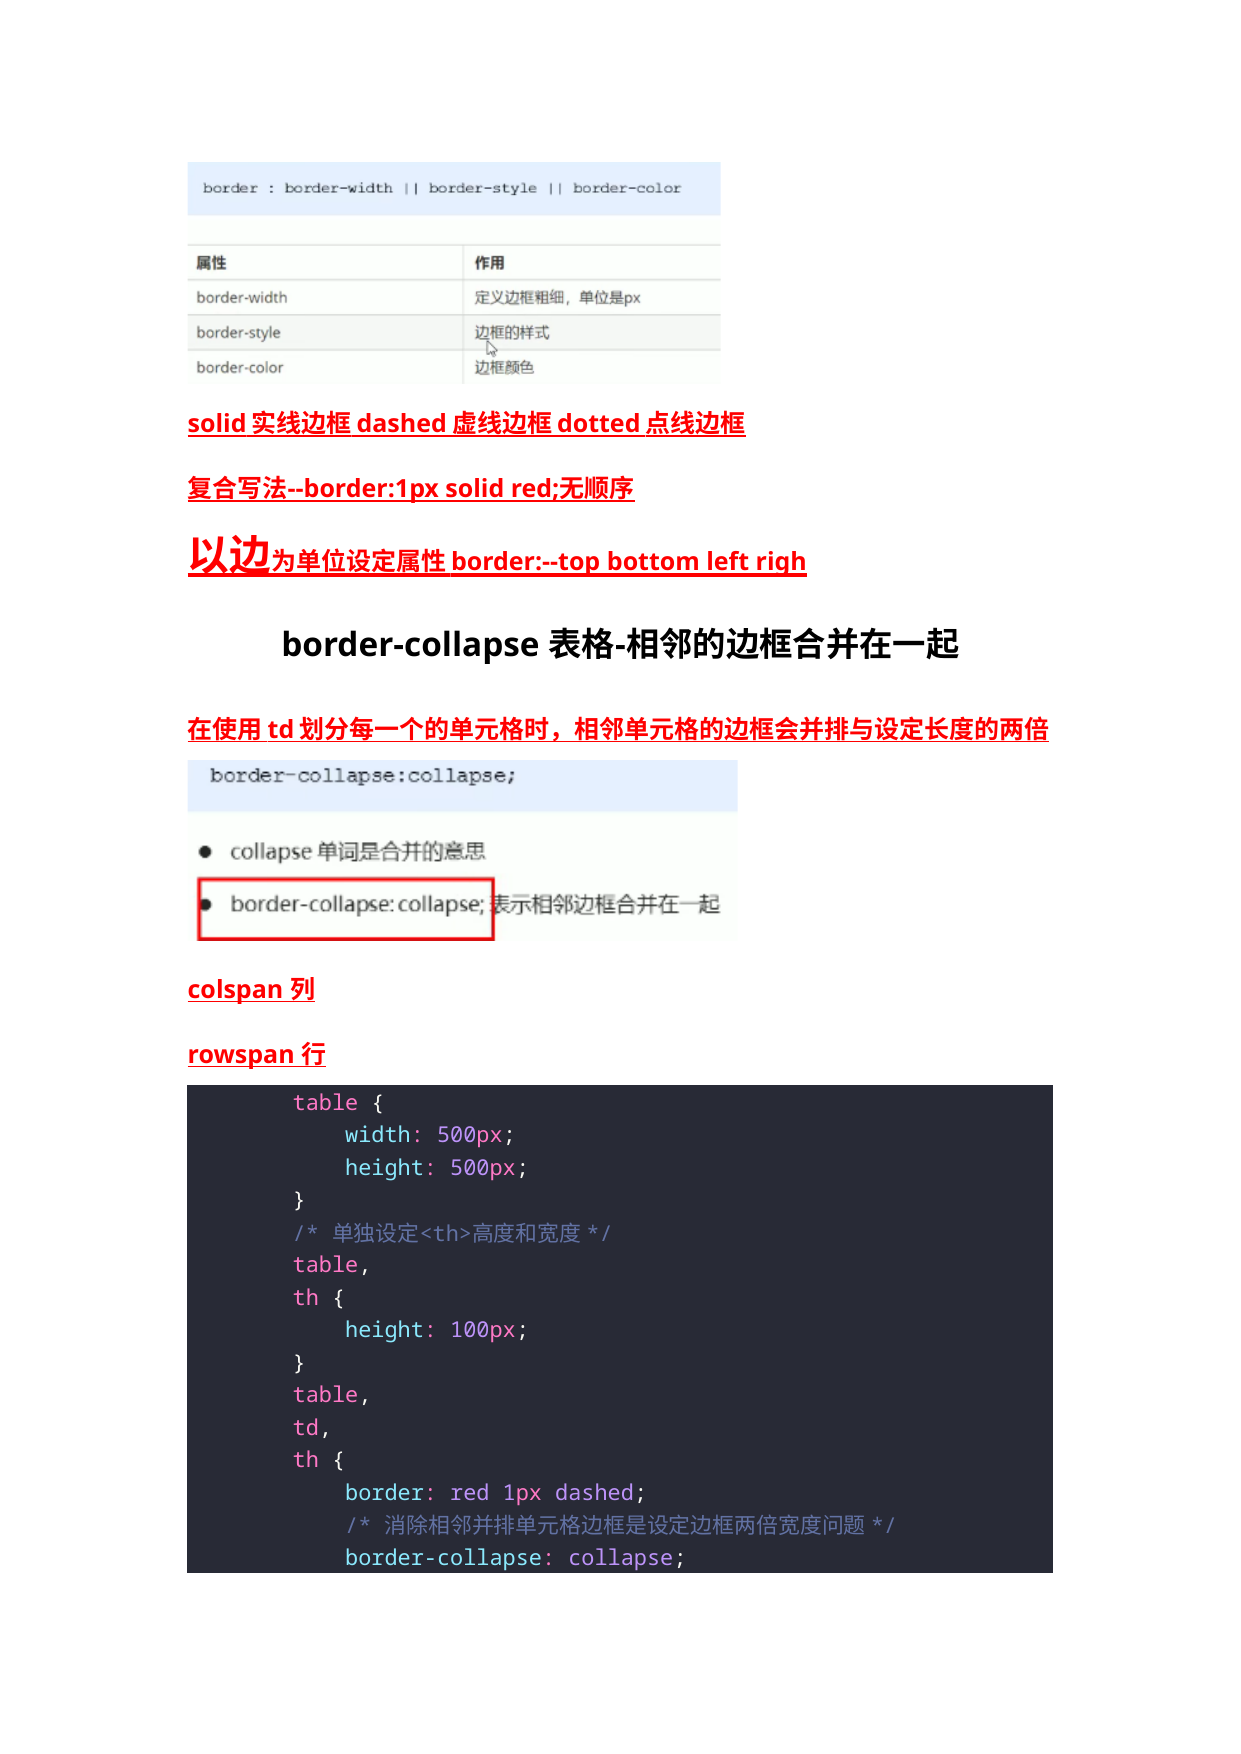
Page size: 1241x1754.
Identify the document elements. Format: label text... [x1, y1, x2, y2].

text width: 500px; [187, 1118, 1053, 1150]
text 复合写法--border:1px solid red;无顺序 [187, 454, 1053, 519]
text rowspan 行 [187, 1020, 1053, 1085]
subtitle border-collapse 表格-相邻的边框合并在一起 [187, 609, 1053, 674]
text /* 消除相邻并排单元格边框是设定边框两倍宽度问题 */ [187, 1508, 1053, 1540]
text height: 100px; [187, 1313, 1053, 1345]
text 在使用td划分每一个的单元格时，相邻单元格的边框会并排与设定长度的两倍 [187, 695, 1053, 760]
text border-collapse: collapse; [187, 1540, 1053, 1573]
picture [187, 760, 738, 941]
text th { [187, 1443, 1053, 1475]
picture [187, 162, 721, 384]
text solid实线边框dashed虚线边框dotted点线边框 [187, 389, 1053, 454]
text } [187, 1345, 1053, 1378]
text colspan 列 [187, 955, 1053, 1020]
text border: red 1px dashed; [187, 1475, 1053, 1508]
text /* 单独设定<th>高度和宽度 */ [187, 1215, 1053, 1248]
text table, [187, 1378, 1053, 1410]
text 以边为单位设定属性border:--top bottom left righ [187, 519, 1053, 584]
text table { [187, 1085, 1053, 1118]
text height: 500px; [187, 1150, 1053, 1183]
text th { [187, 1280, 1053, 1313]
text table, [187, 1248, 1053, 1280]
text td, [187, 1410, 1053, 1443]
text } [187, 1183, 1053, 1215]
